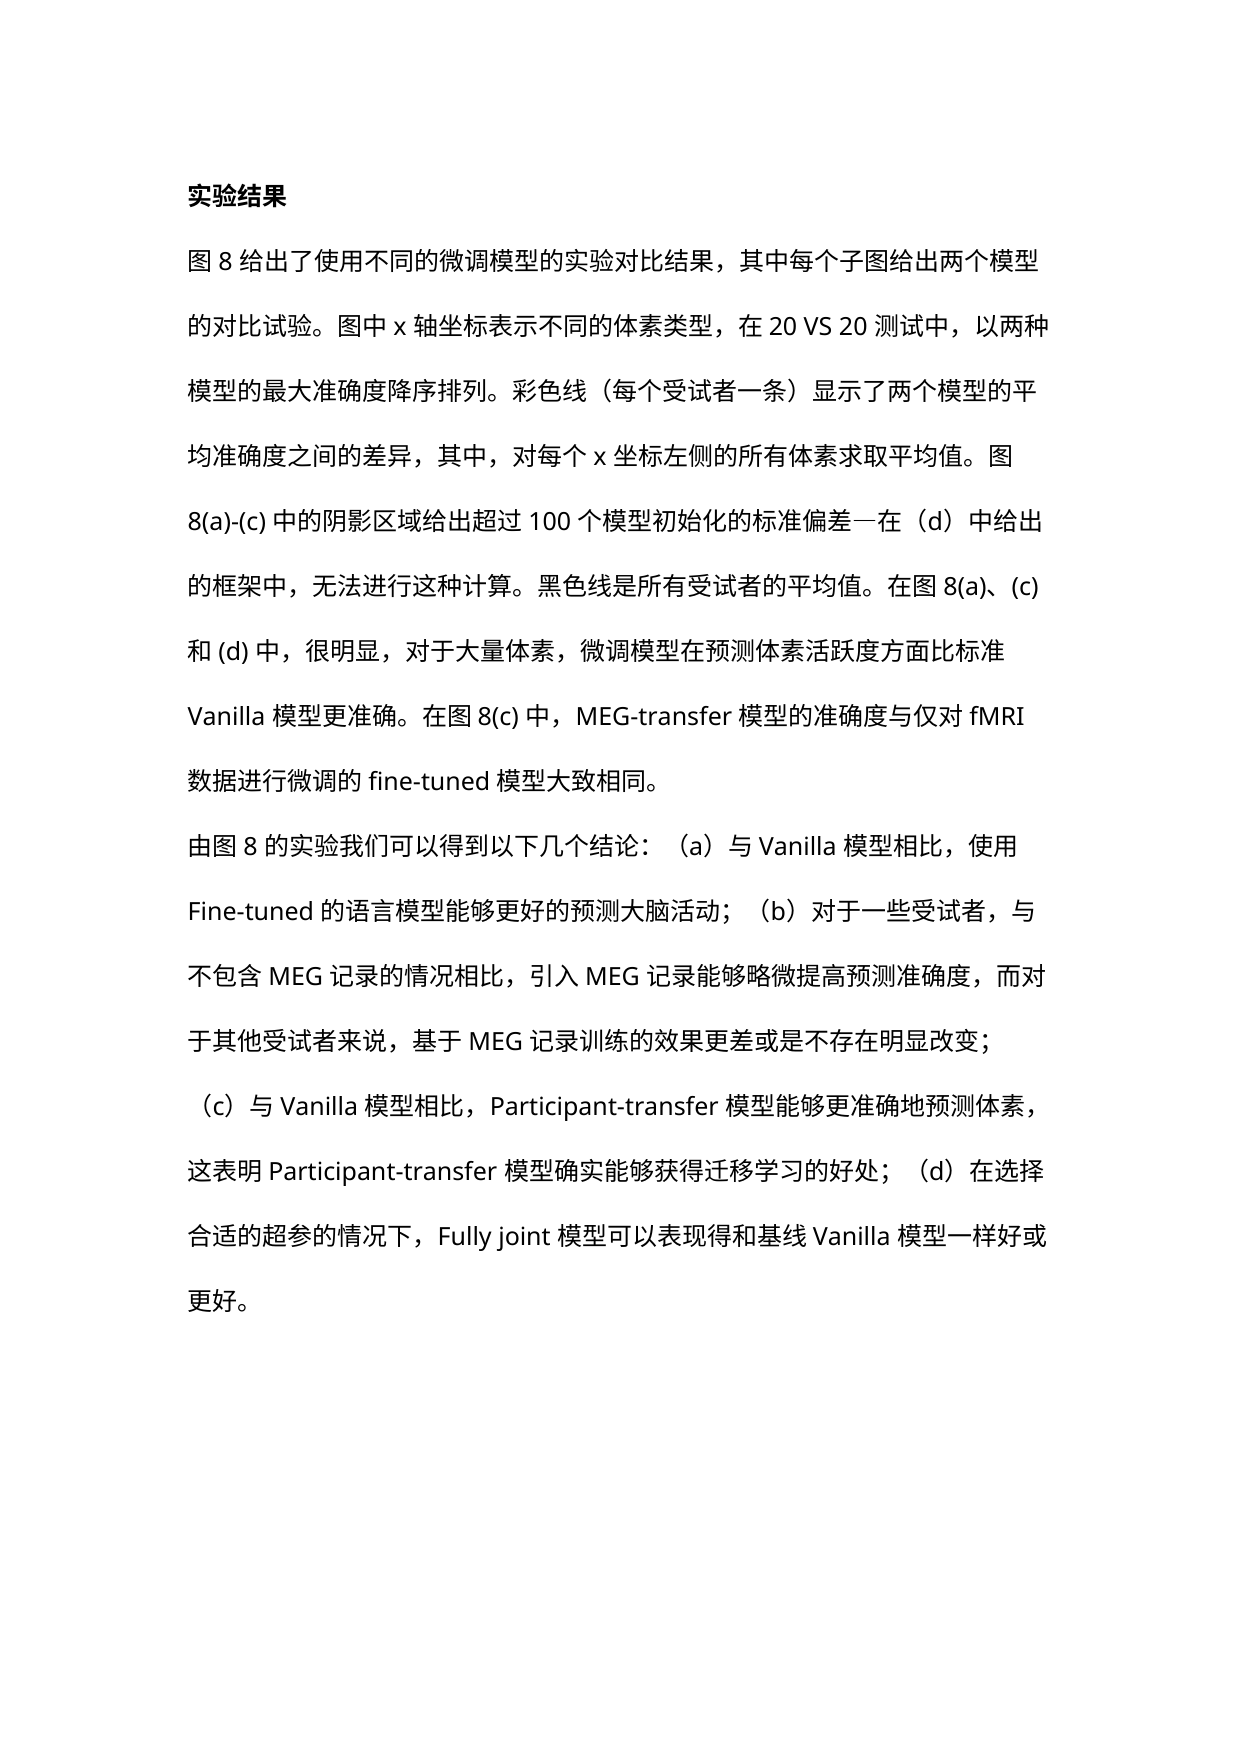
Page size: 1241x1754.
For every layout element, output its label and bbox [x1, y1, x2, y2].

text [187, 162, 1053, 1364]
